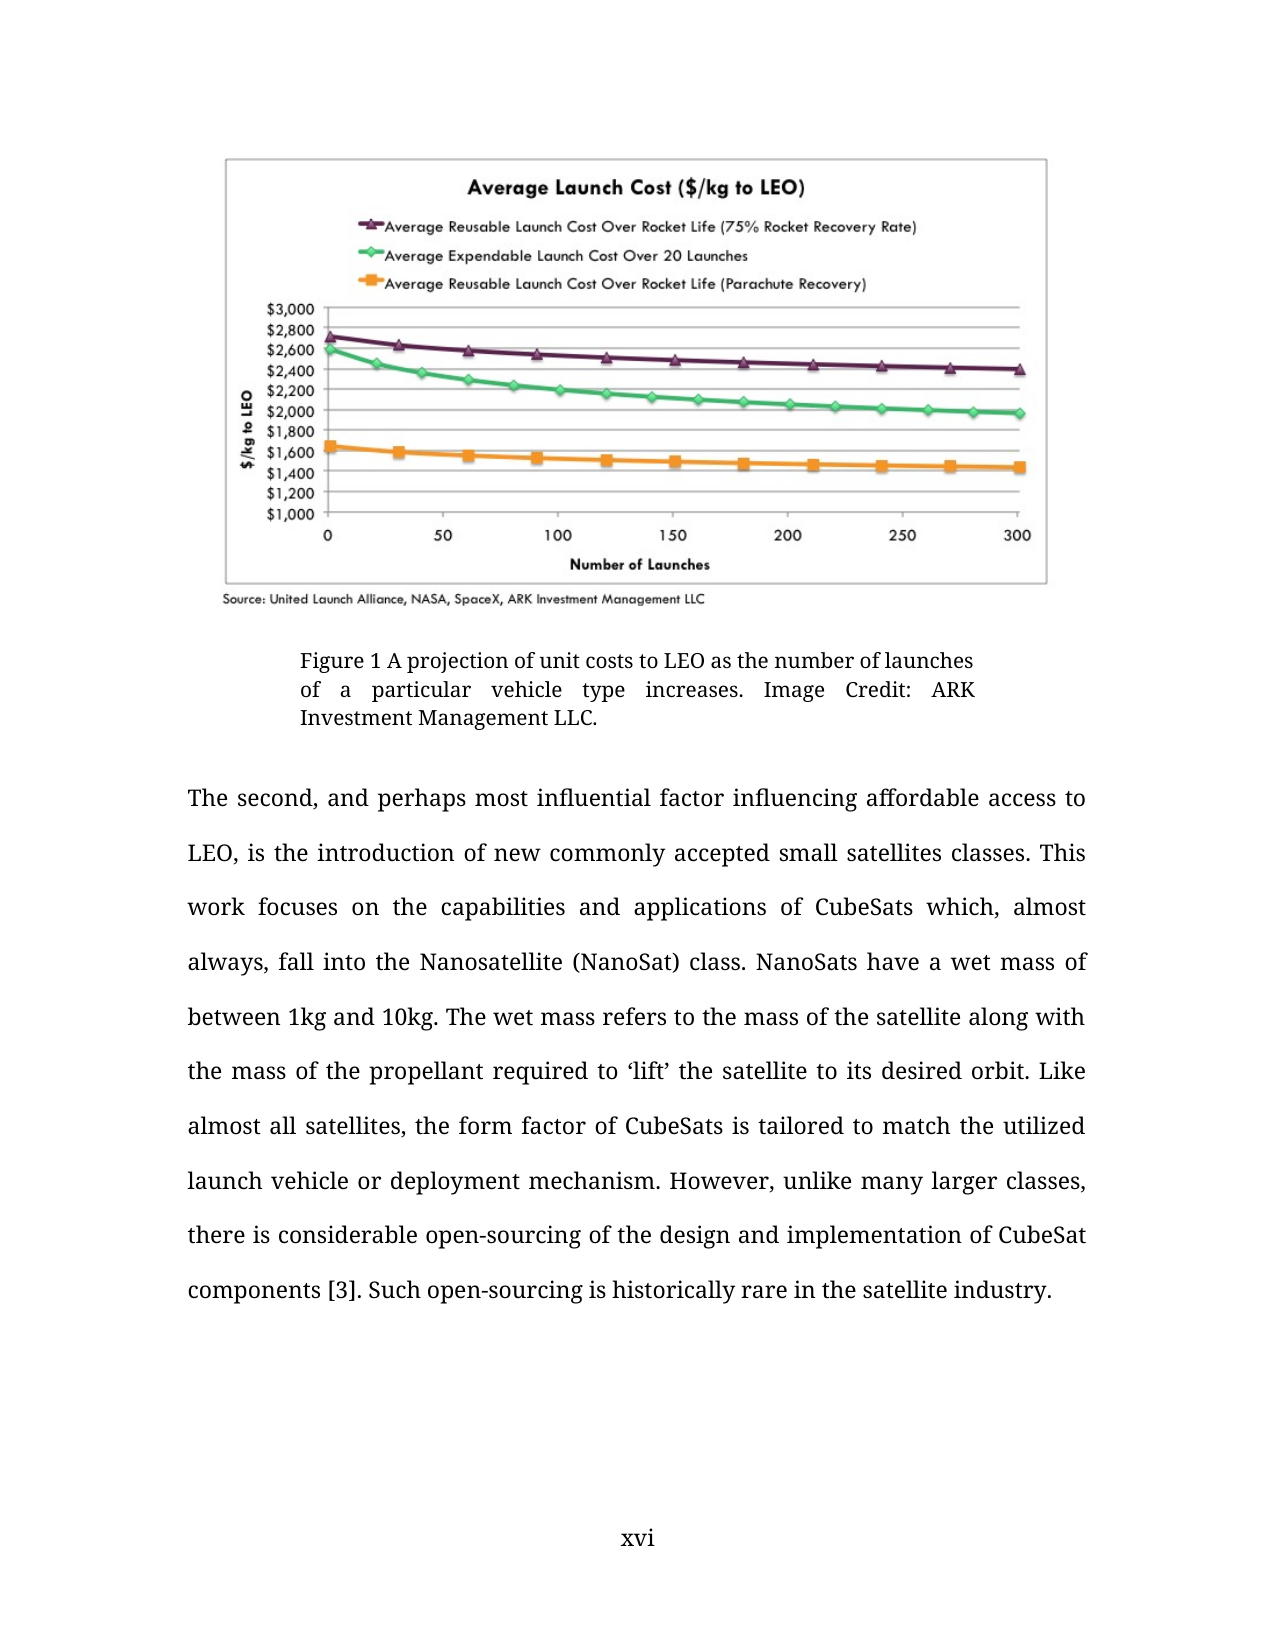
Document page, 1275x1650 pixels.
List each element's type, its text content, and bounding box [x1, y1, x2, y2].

picture [219, 149, 1056, 607]
text The second, and perhaps most influential factor influencing affordable access to LEO, is the introduction of new commonly accepted small satellites classes. This work focuses on the capabilities and applications of CubeSats which, almost always, fall into the Nanosatellite (NanoSat) class. NanoSats have a wet mass of between 1kg and 10kg. The wet mass refers to the mass of the satellite along with the mass of the propellant required to ‘lift’ the satellite to its desired orbit. Like almost all satellites, the form factor of CubeSats is tailored to match the utilized launch vehicle or deployment mechanism. However, unlike many larger classes, there is considerable open-sourcing of the design and implementation of CubeSat components [3]. Such open-sourcing is historically rare in the satellite industry. [187, 782, 1087, 1305]
text Figure 1 A projection of unit costs to LEO as the number of launches of a particular vehicle type increases. Image Credit: ARK Investment Management LLC. [300, 646, 975, 732]
